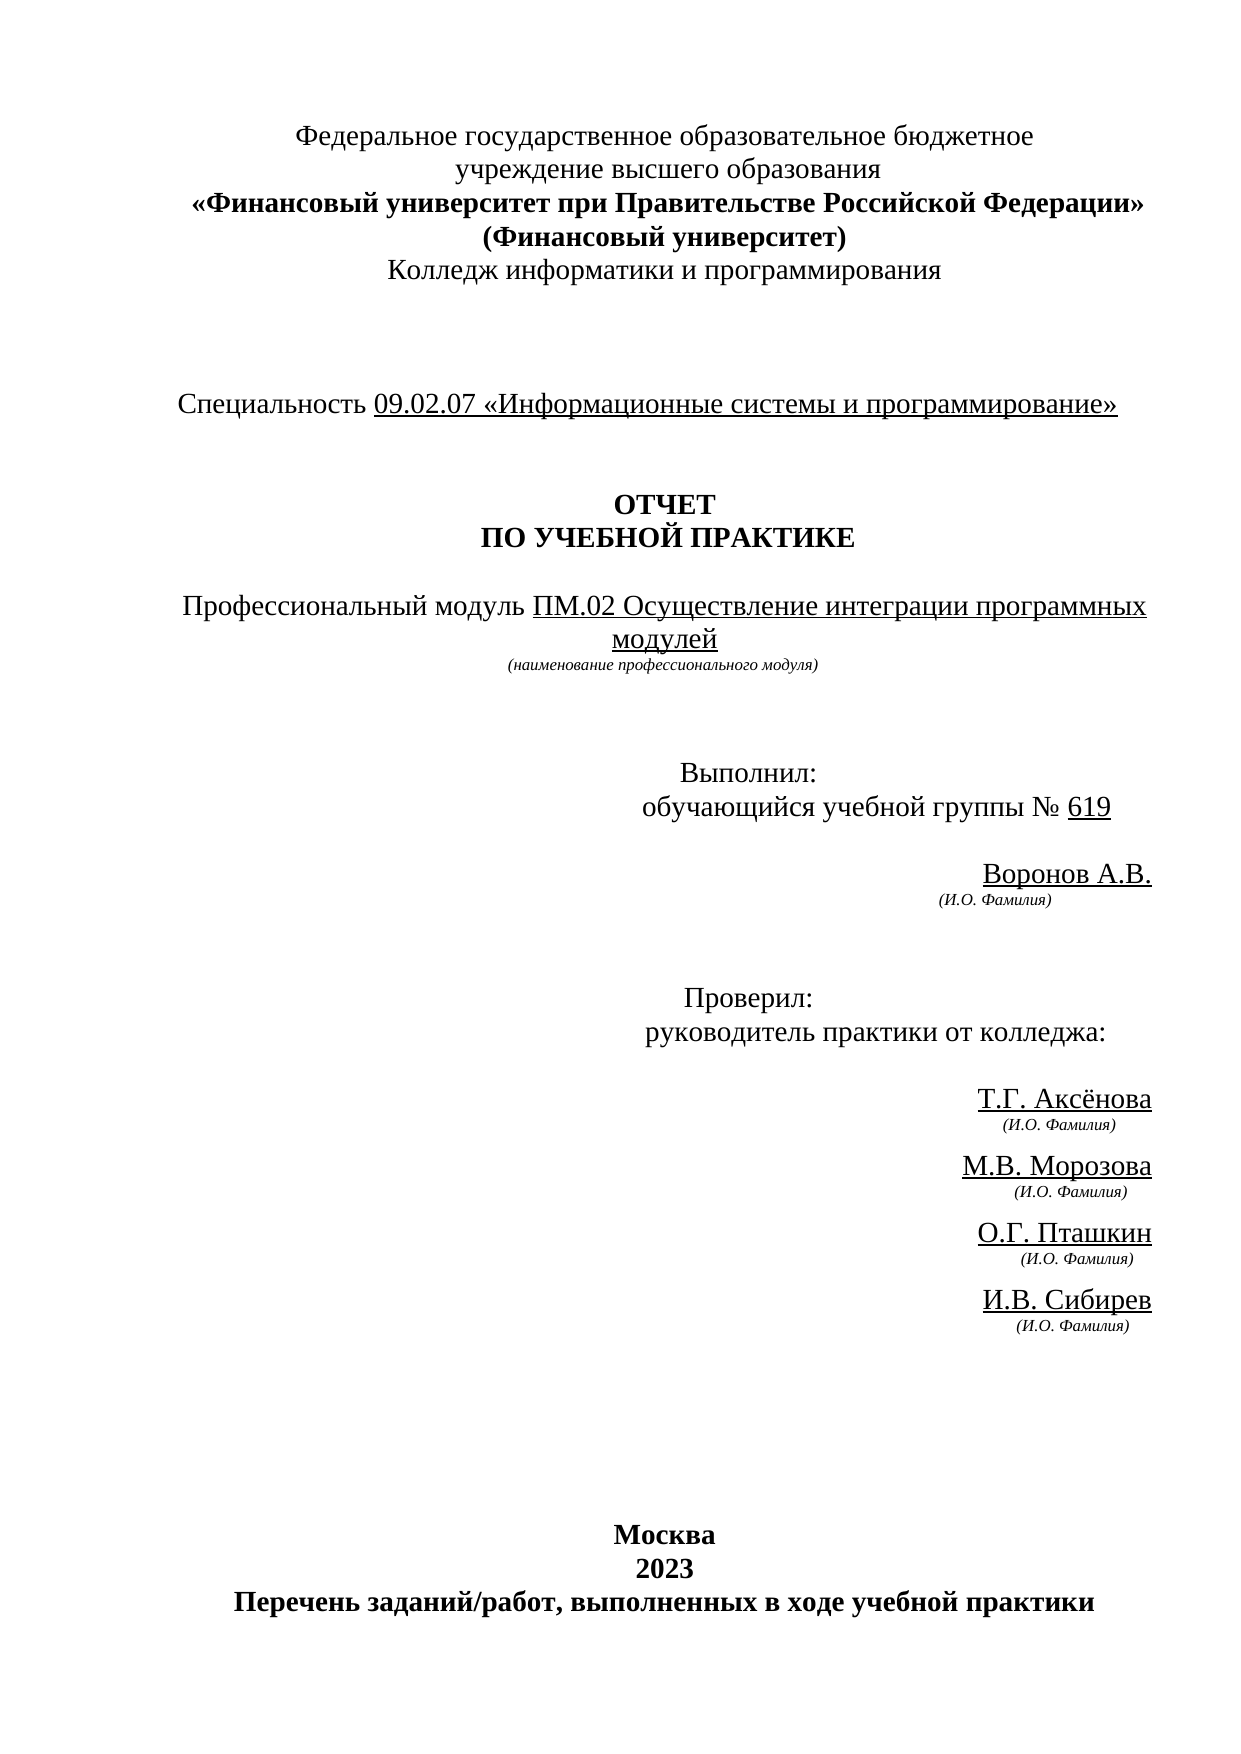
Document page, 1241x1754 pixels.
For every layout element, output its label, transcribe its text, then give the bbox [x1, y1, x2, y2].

text учреждение высшего образования [177, 152, 1152, 185]
text ПО УЧЕБНОЙ ПРАКТИКЕ [177, 521, 1152, 554]
text (наименование профессионального модуля) [177, 655, 1152, 688]
text (И.О. Фамилия) [472, 1316, 1152, 1349]
text (Финансовый университет) [177, 219, 1152, 252]
text И.В. Сибирев [177, 1282, 1152, 1316]
text 2023 [177, 1551, 1152, 1584]
text Т.Г. Аксёнова [177, 1081, 1152, 1115]
text О.Г. Пташкин [177, 1215, 1152, 1249]
text Профессиональный модуль ПМ.02 Осуществление интеграции программных модулей [177, 588, 1152, 655]
text (И.О. Фамилия) [472, 1115, 1152, 1148]
text ОТЧЕТ [177, 487, 1152, 521]
text (И.О. Фамилия) [472, 1182, 1152, 1215]
text М.В. Морозова [177, 1148, 1152, 1182]
text Перечень заданий/работ, выполненных в ходе учебной практики [177, 1584, 1152, 1618]
text обучающийся учебной группы № 619 [177, 789, 1152, 822]
text Колледж информатики и программирования [177, 252, 1152, 286]
text Выполнил: [177, 755, 1152, 789]
text «Финансовый университет при Правительстве Российской Федерации» [177, 185, 1152, 219]
text Проверил: [177, 981, 1152, 1014]
text Воронов А.В. [546, 856, 1152, 889]
text (И.О. Фамилия) [472, 1249, 1152, 1282]
text Федеральное государственное образовательное бюджетное [177, 118, 1152, 152]
text Специальность 09.02.07 «Информационные системы и программирование» [177, 386, 1152, 420]
text руководитель практики от колледжа: [177, 1014, 1152, 1048]
text Москва [177, 1517, 1152, 1551]
text (И.О. Фамилия) [841, 889, 1152, 923]
